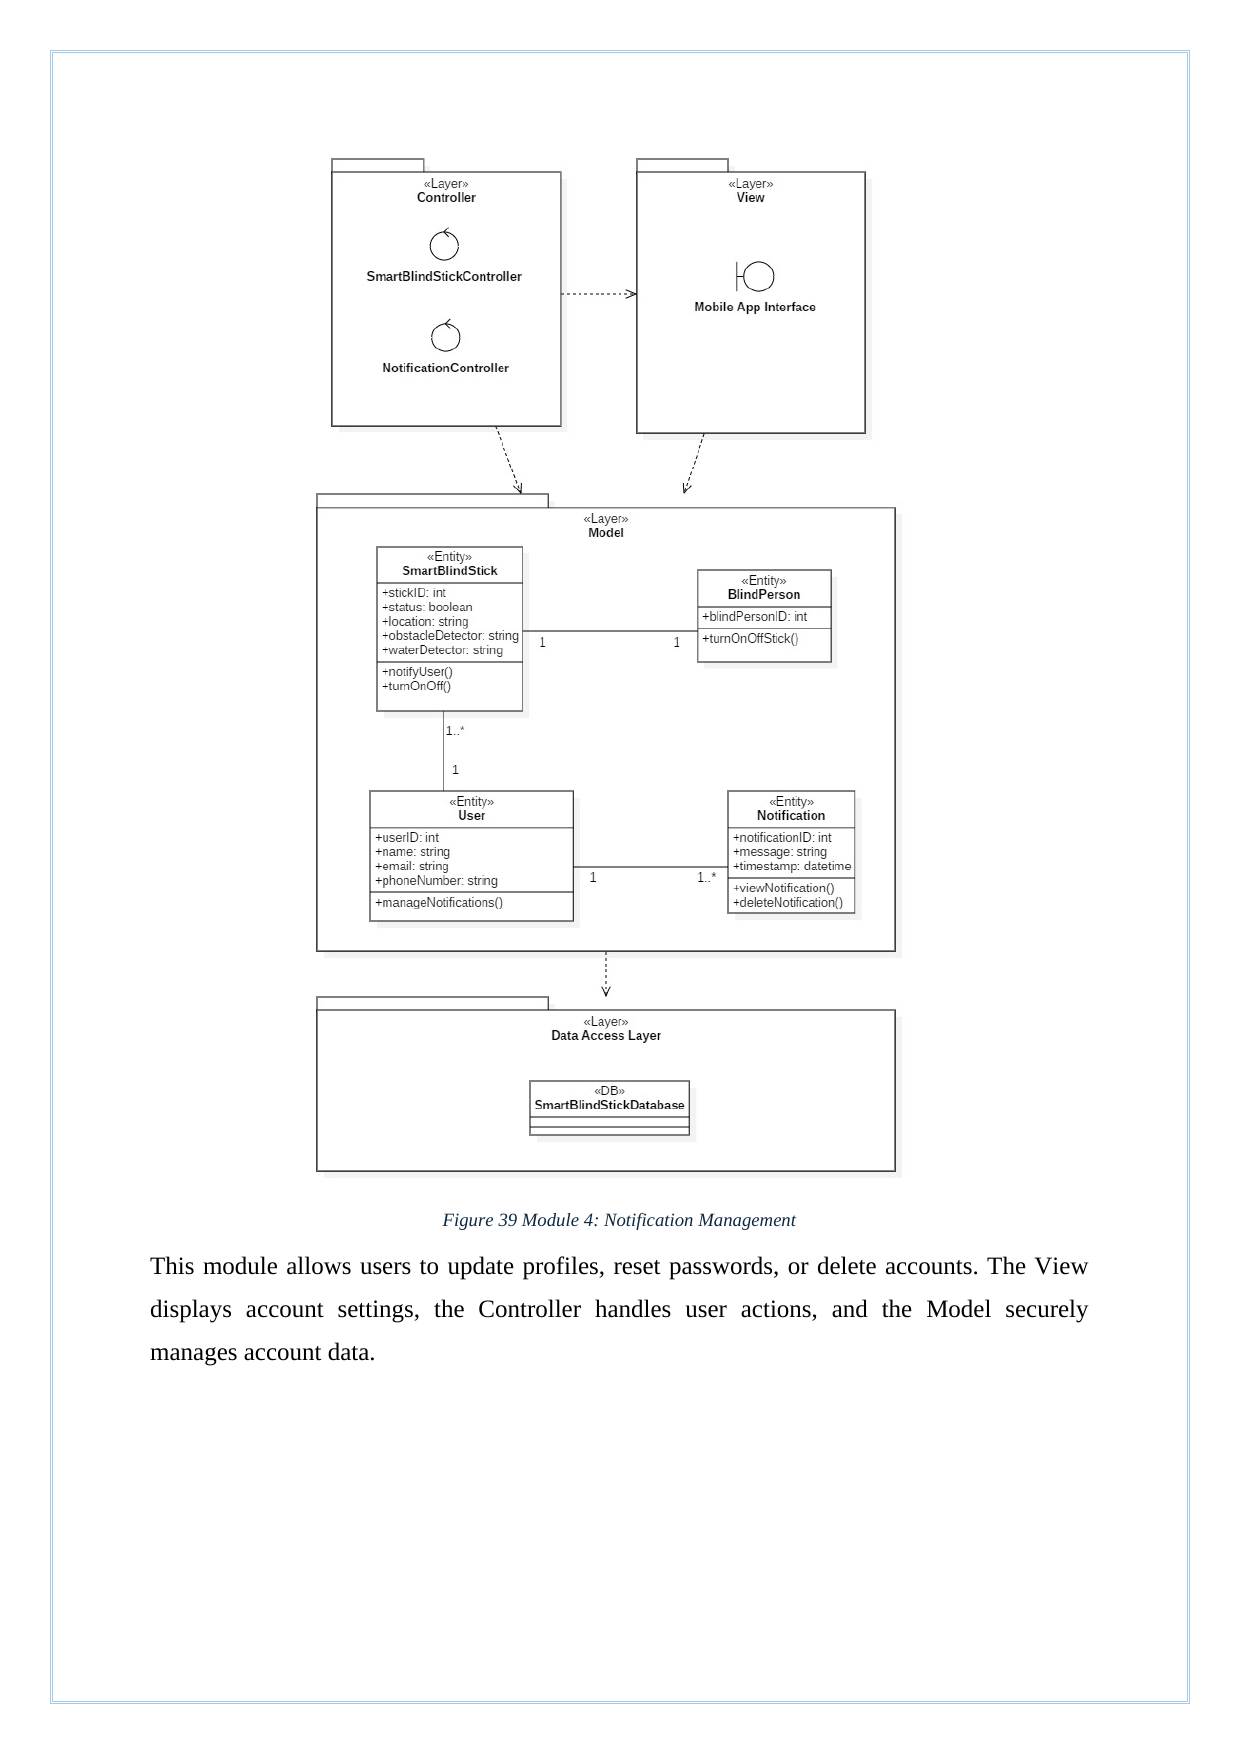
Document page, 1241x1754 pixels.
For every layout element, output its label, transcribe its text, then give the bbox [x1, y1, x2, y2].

text This module allows users to update profiles, reset passwords, or delete accounts. The View displays account settings, the Controller handles user actions, and the Model securely manages account data. [150, 1251, 1090, 1366]
text Figure 39 Module 4: Notification Management [150, 1209, 1090, 1230]
picture [307, 150, 933, 1209]
